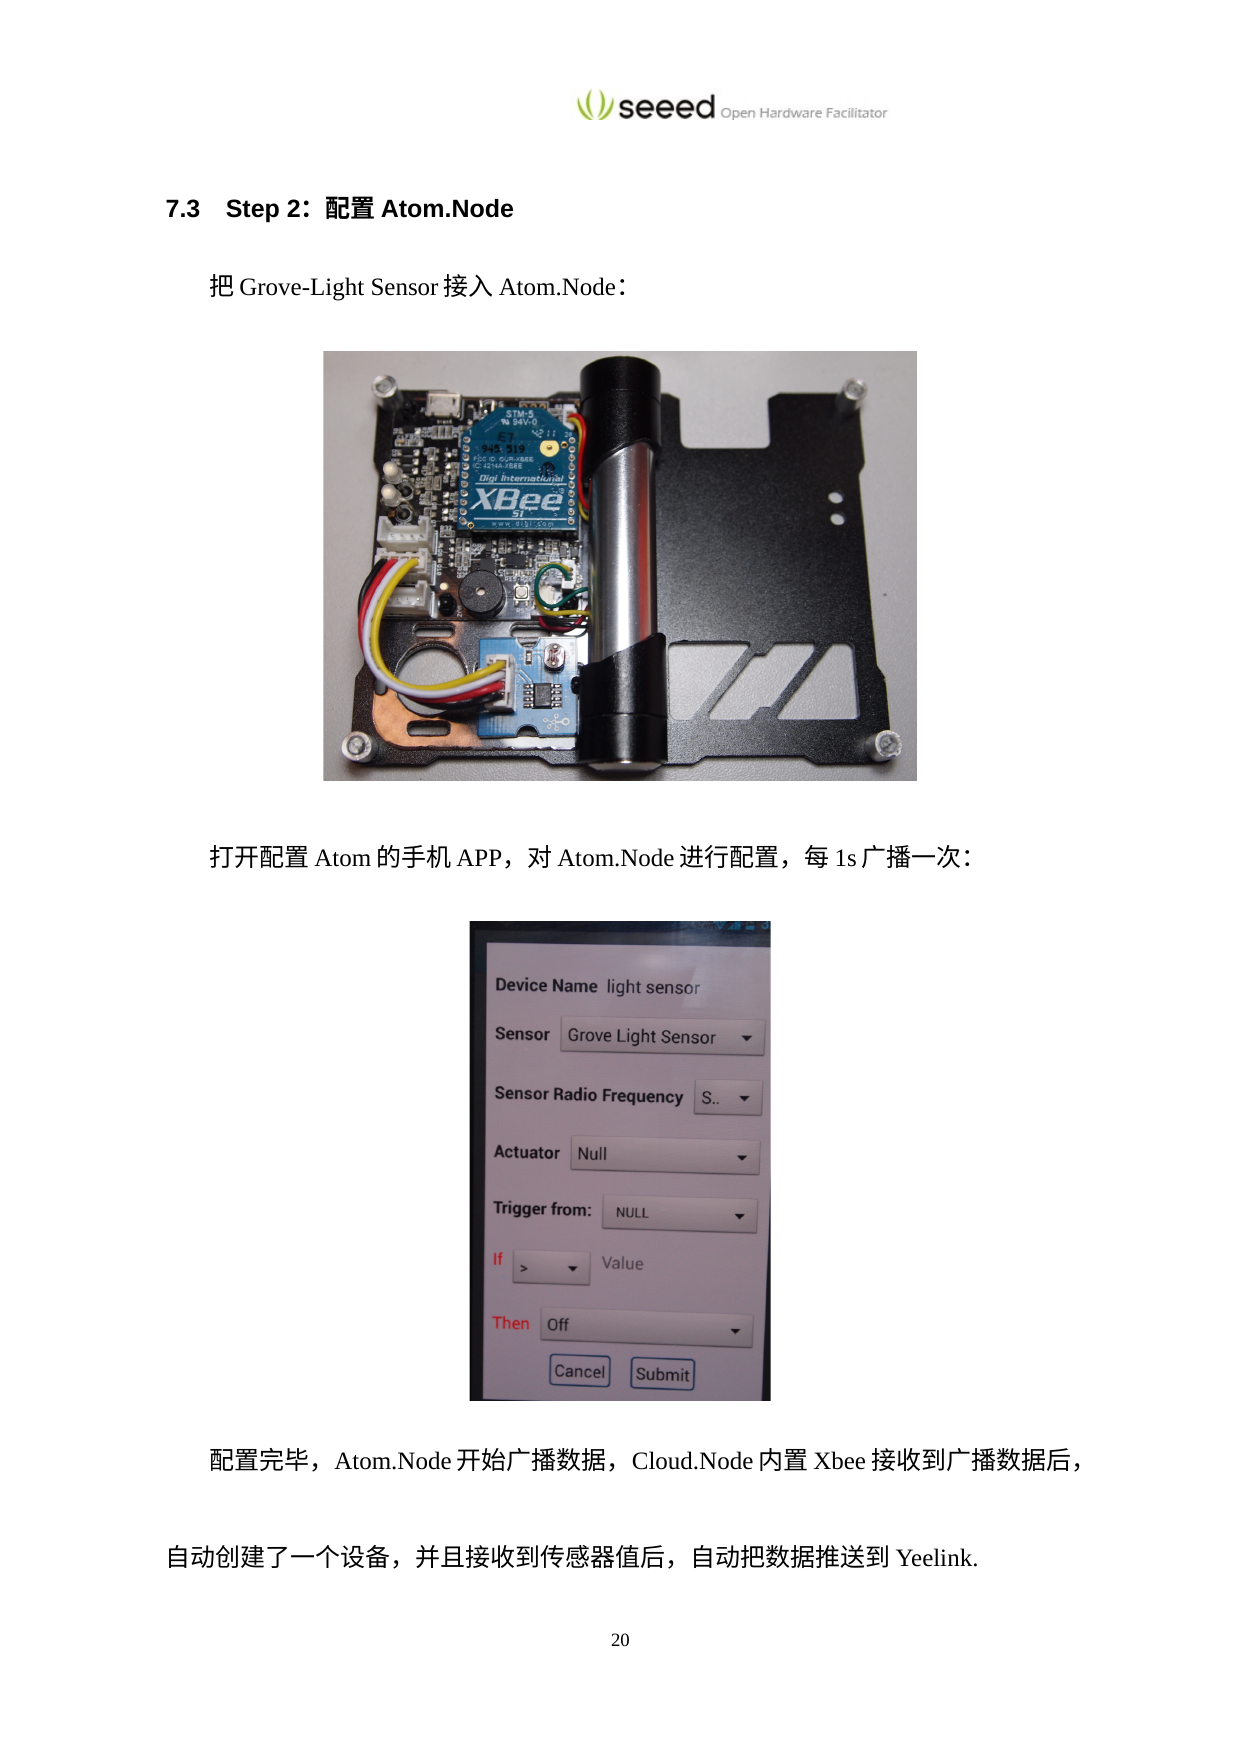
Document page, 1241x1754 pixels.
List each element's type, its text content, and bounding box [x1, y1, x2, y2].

subtitle Step 2：配置Atom.Node [165, 174, 1075, 239]
text 打开配置Atom的手机APP，对Atom.Node进行配置，每1s广播一次： [165, 823, 1075, 888]
text 把Grove-Light Sensor接入Atom.Node： [165, 252, 1075, 317]
picture [469, 921, 771, 1401]
picture [323, 351, 917, 781]
text 配置完毕，Atom.Node开始广播数据，Cloud.Node内置Xbee接收到广播数据后，自动创建了一个设备，并且接收到传感器值后，自动把数据推送到Yeelink. [165, 1426, 1075, 1588]
picture [569, 88, 891, 120]
